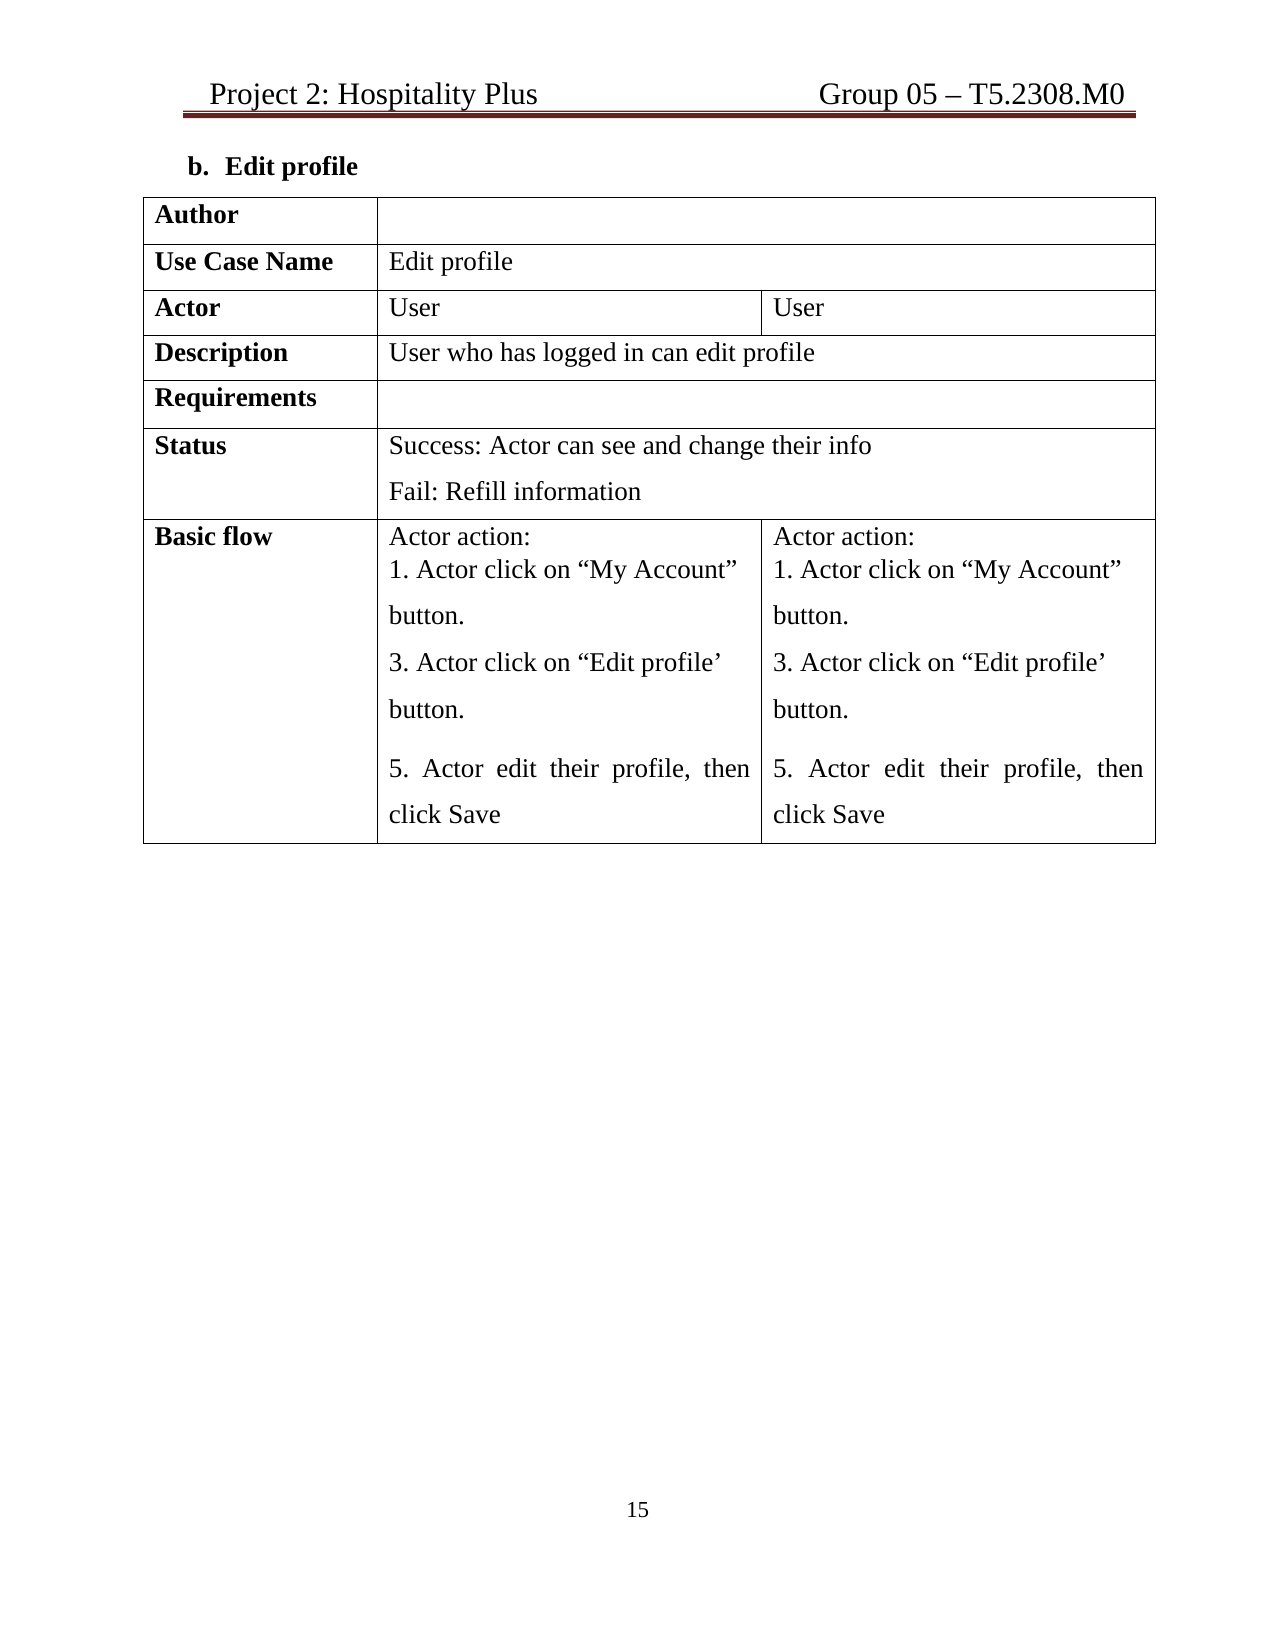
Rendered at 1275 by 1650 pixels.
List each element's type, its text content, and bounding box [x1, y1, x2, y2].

table_cell [378, 381, 1155, 428]
table_cell Actor action: 1. Actor click on “My Account” button. 3. Actor click on “Edit profile’ button. 5. Actor edit their profile, then click Save [762, 520, 1155, 843]
table_cell Use Case Name [144, 245, 377, 290]
table_cell User [762, 291, 1155, 335]
table_cell Actor [144, 291, 377, 335]
table_header Author [144, 198, 377, 244]
list Edit profile [187, 150, 1125, 181]
table_cell Basic flow [144, 520, 377, 843]
table_header [378, 198, 1155, 244]
table_cell Requirements [144, 381, 377, 428]
table_cell Edit profile [378, 245, 1155, 290]
table_cell Status [144, 429, 377, 519]
table_cell Description [144, 336, 377, 380]
table_cell Success: Actor can see and change their info Fail: Refill information [378, 429, 1155, 519]
table_cell User who has logged in can edit profile [378, 336, 1155, 380]
table_cell Actor action: 1. Actor click on “My Account” button. 3. Actor click on “Edit profile’ button. 5. Actor edit their profile, then click Save [378, 520, 761, 843]
table_cell User [378, 291, 761, 335]
